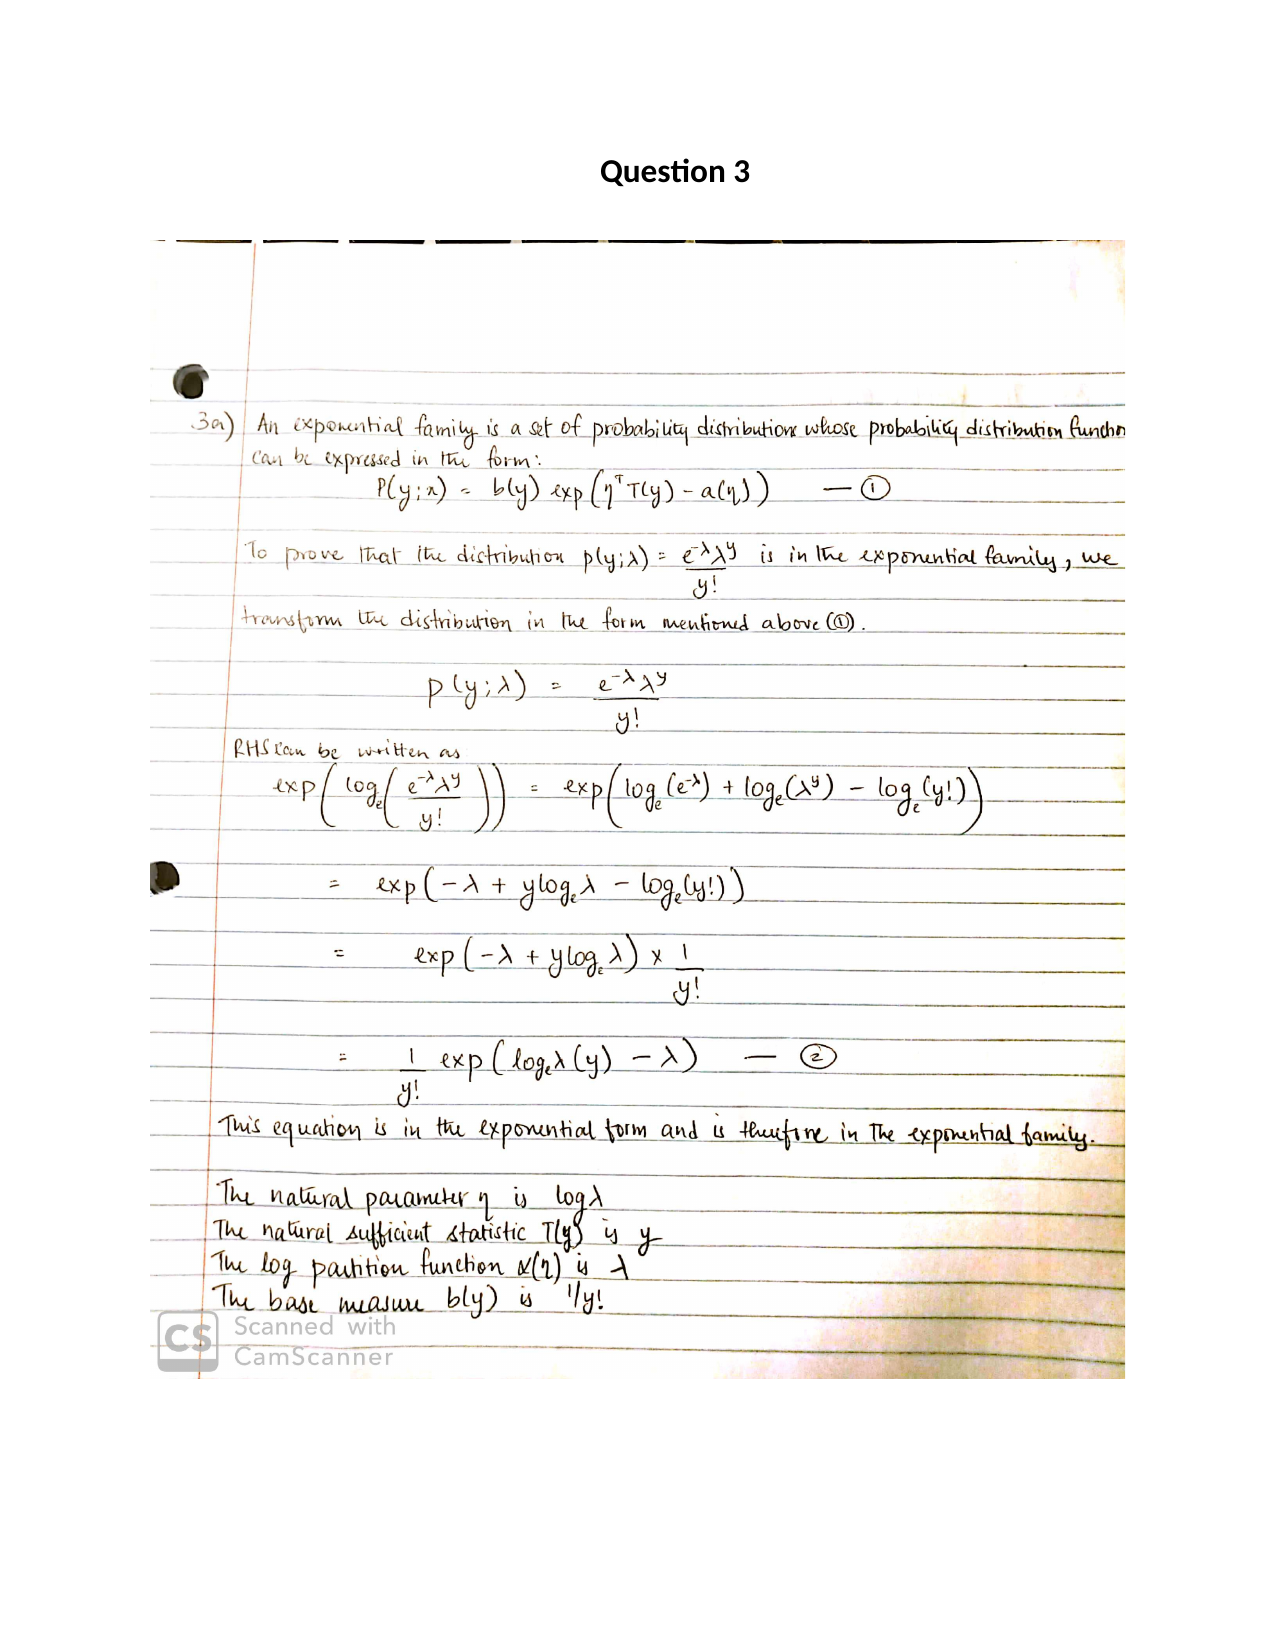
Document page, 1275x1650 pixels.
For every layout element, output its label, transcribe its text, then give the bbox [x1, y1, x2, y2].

list Question 3 [225, 150, 1125, 191]
picture [150, 240, 1125, 1379]
